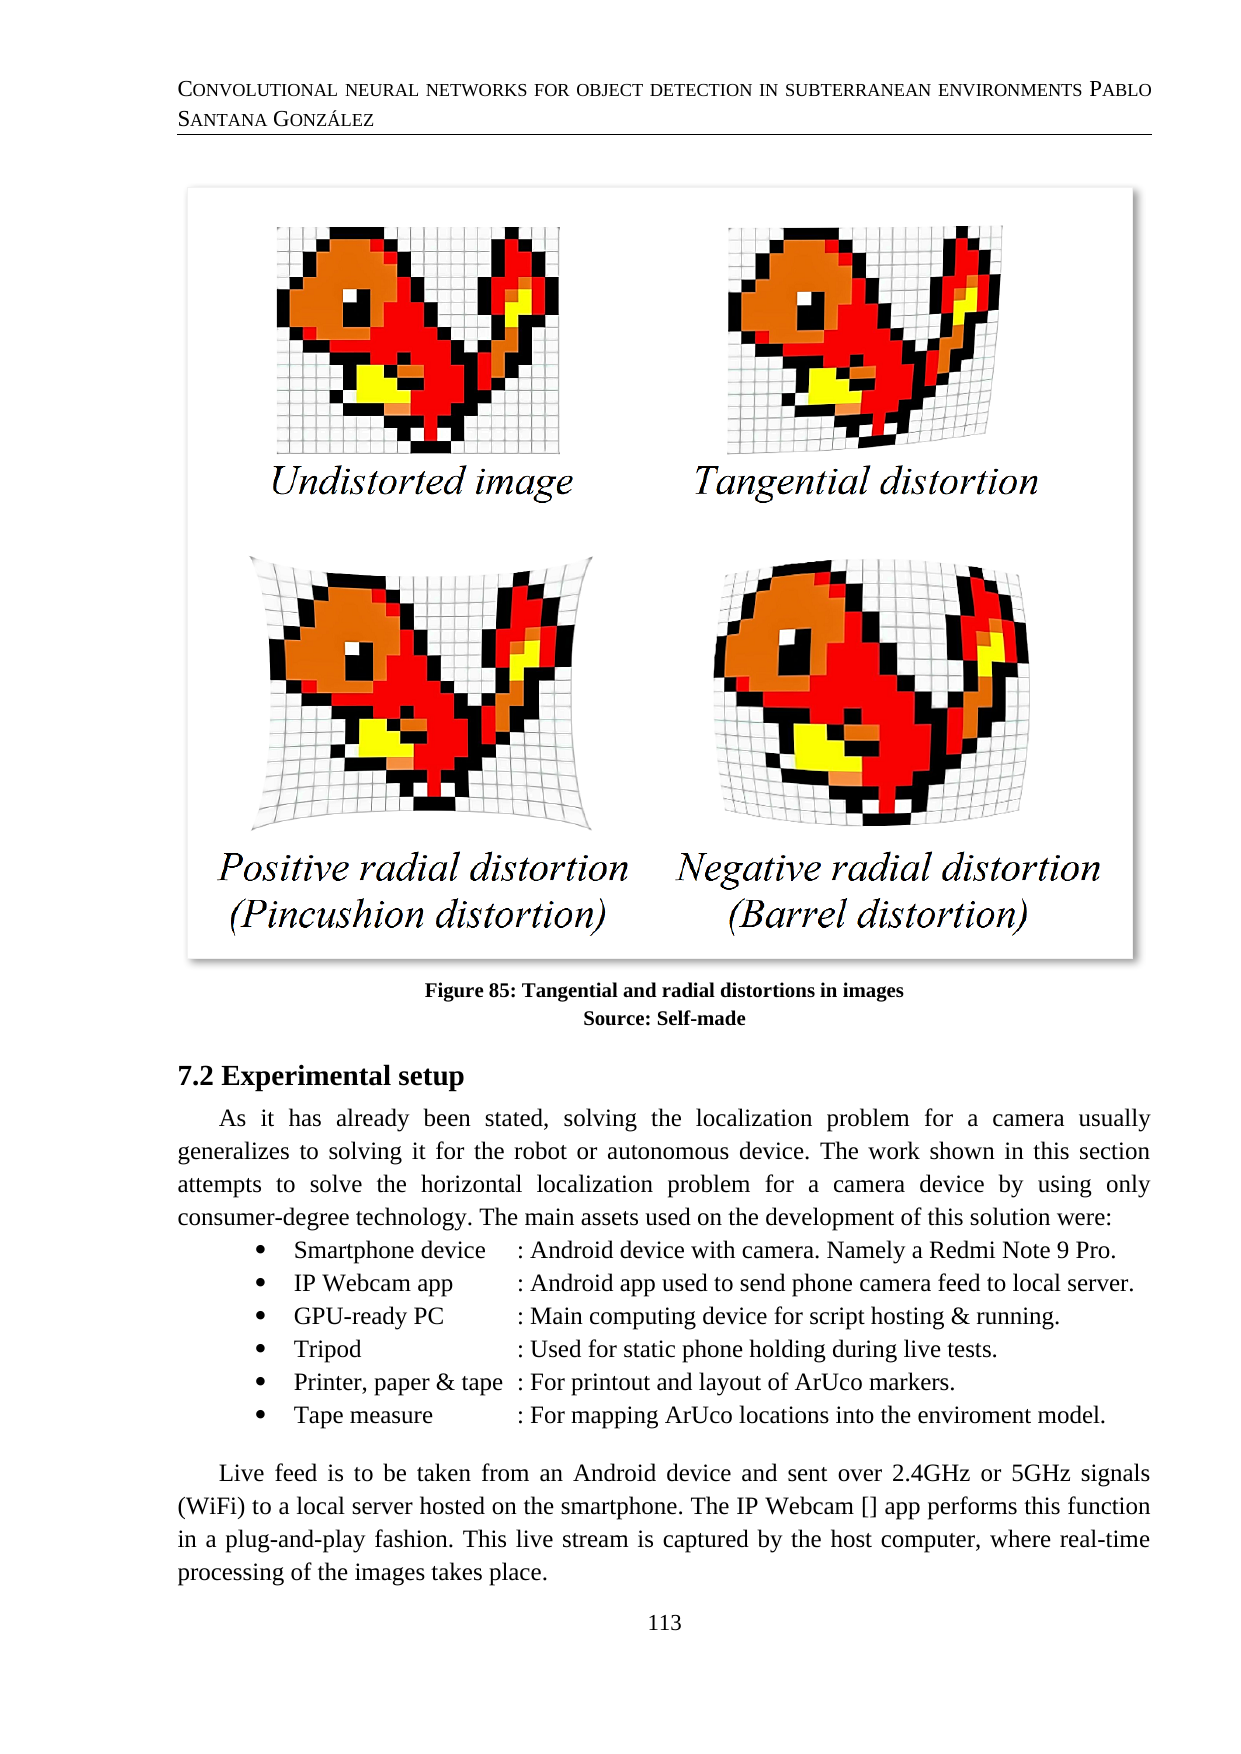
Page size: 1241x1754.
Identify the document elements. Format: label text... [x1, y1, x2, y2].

subtitle Experimental setup [177, 1058, 1152, 1092]
text Source: Self-made [177, 1006, 1152, 1030]
list Tape measure : For mapping ArUco locations into the enviroment model. [256, 1400, 1152, 1429]
list IP Webcam app : Android app used to send phone camera feed to local server. [256, 1268, 1152, 1297]
list GPU-ready PC : Main computing device for script hosting & running. [256, 1301, 1152, 1330]
list Smartphone device : Android device with camera. Namely a Redmi Note 9 Pro. [256, 1235, 1152, 1264]
picture [188, 188, 1132, 958]
text As it has already been stated, solving the localization problem for a camera usually generalizes to solving it for the robot or autonomous device. The work shown in this section attempts to solve the horizontal localization problem for a camera device by using only consumer-degree technology. The main assets used on the development of this solution were: [177, 1103, 1152, 1231]
list Printer, paper & tape : For printout and layout of ArUco markers. [256, 1367, 1152, 1396]
list Tripod : Used for static phone holding during live tests. [256, 1334, 1152, 1363]
text Live feed is to be taken from an Android device and sent over 2.4GHz or 5GHz signals (WiFi) to a local server hosted on the smartphone. The IP Webcam [] app performs this function in a plug-and-play fashion. This live stream is captured by the host computer, where real-time processing of the images takes place. [177, 1458, 1152, 1586]
